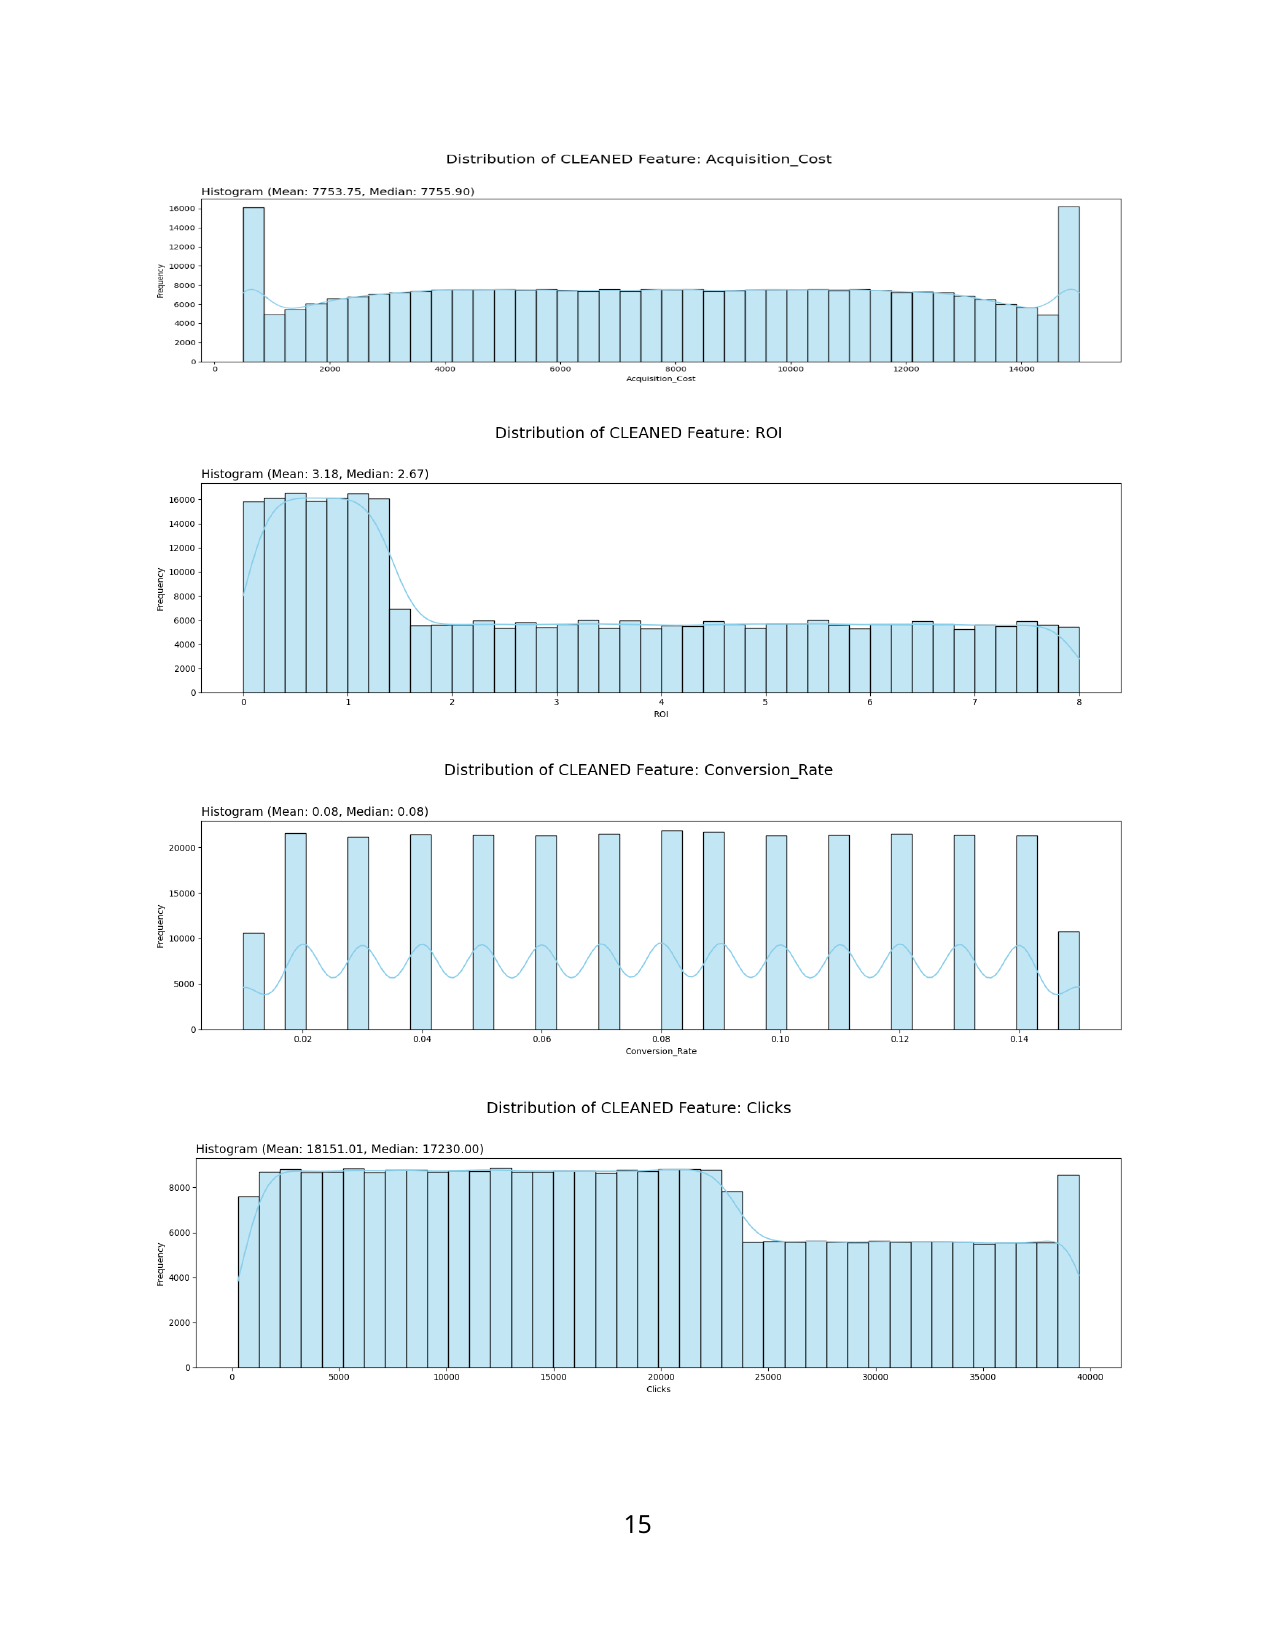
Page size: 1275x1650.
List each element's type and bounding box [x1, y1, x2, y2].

picture [150, 150, 1125, 387]
picture [150, 1095, 1125, 1400]
picture [150, 757, 1125, 1062]
picture [150, 420, 1125, 725]
